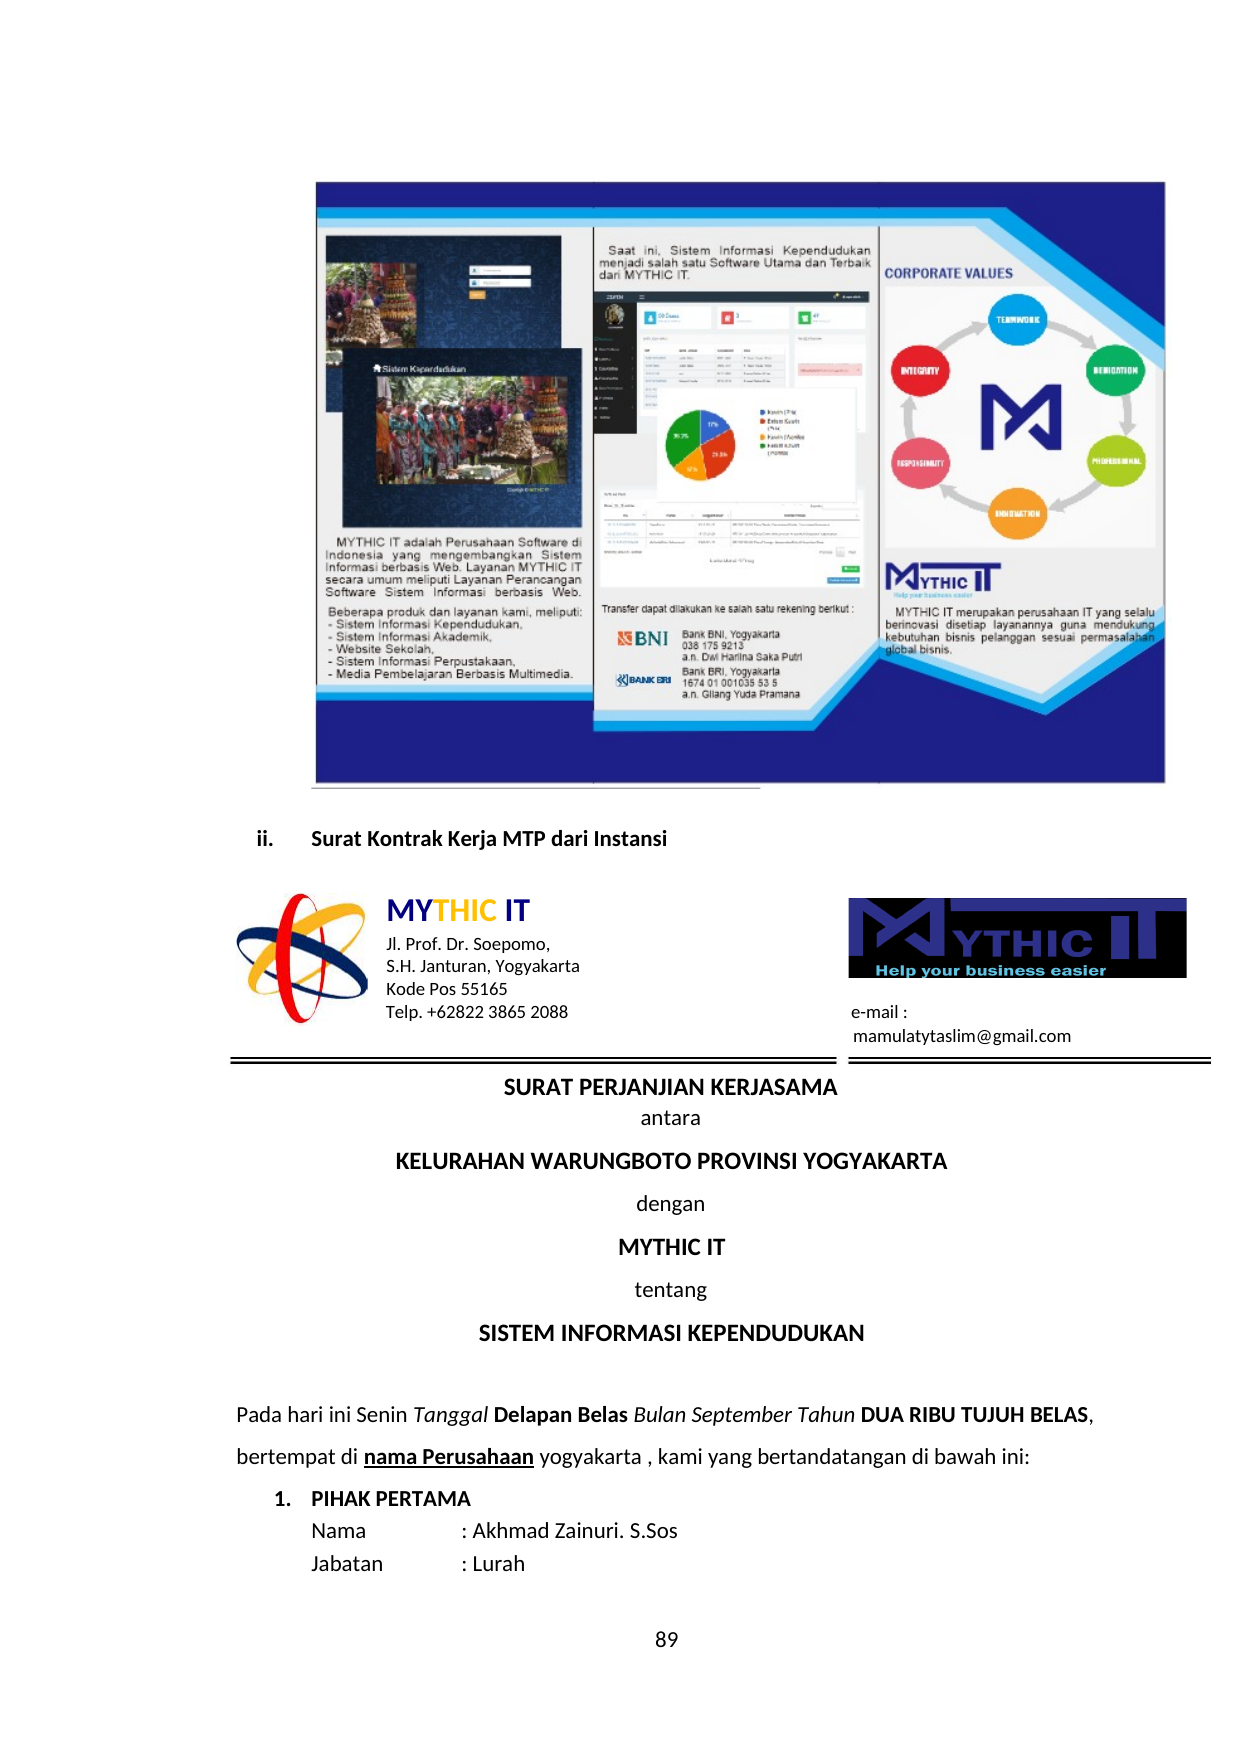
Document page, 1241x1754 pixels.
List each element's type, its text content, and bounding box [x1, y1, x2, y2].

text antara [236, 1103, 1105, 1131]
picture [311, 177, 1172, 789]
list PIHAK PERTAMA [274, 1484, 1097, 1512]
text SISTEM INFORMASI KEPENDUDUKAN [236, 1317, 1107, 1347]
text Telp. +62822 3865 2088 e-mail : mamulatytaslim@gmail.com [386, 1001, 1089, 1047]
text tentang [236, 1275, 1105, 1303]
text KELURAHAN WARUNGBOTO PROVINSI YOGYAKARTA [236, 1145, 1107, 1175]
list Nama : Akhmad Zainuri. S.Sos [311, 1516, 1097, 1544]
text dengan [236, 1189, 1105, 1217]
text Kode Pos 55165 [386, 978, 592, 1001]
picture [848, 898, 1187, 978]
text SURAT PERJANJIAN KERJASAMA [236, 1071, 1105, 1101]
text Pada hari ini Senin Tanggal Delapan Belas Bulan September Tahun DUA RIBU TUJUH BELAS, bertempat di nama Perusahaan yogyakarta , kami yang bertandatangan di bawah ini: [236, 1400, 1097, 1470]
text MYTHIC IT [386, 889, 833, 930]
picture [236, 893, 368, 1026]
list Jabatan : Lurah [311, 1549, 1097, 1577]
text Jl. Prof. Dr. Soepomo, S.H. Janturan, Yogyakarta [386, 932, 583, 978]
picture [228, 1055, 1213, 1066]
text MYTHIC IT [236, 1231, 1107, 1261]
list Surat Kontrak Kerja MTP dari Instansi [274, 824, 1097, 853]
